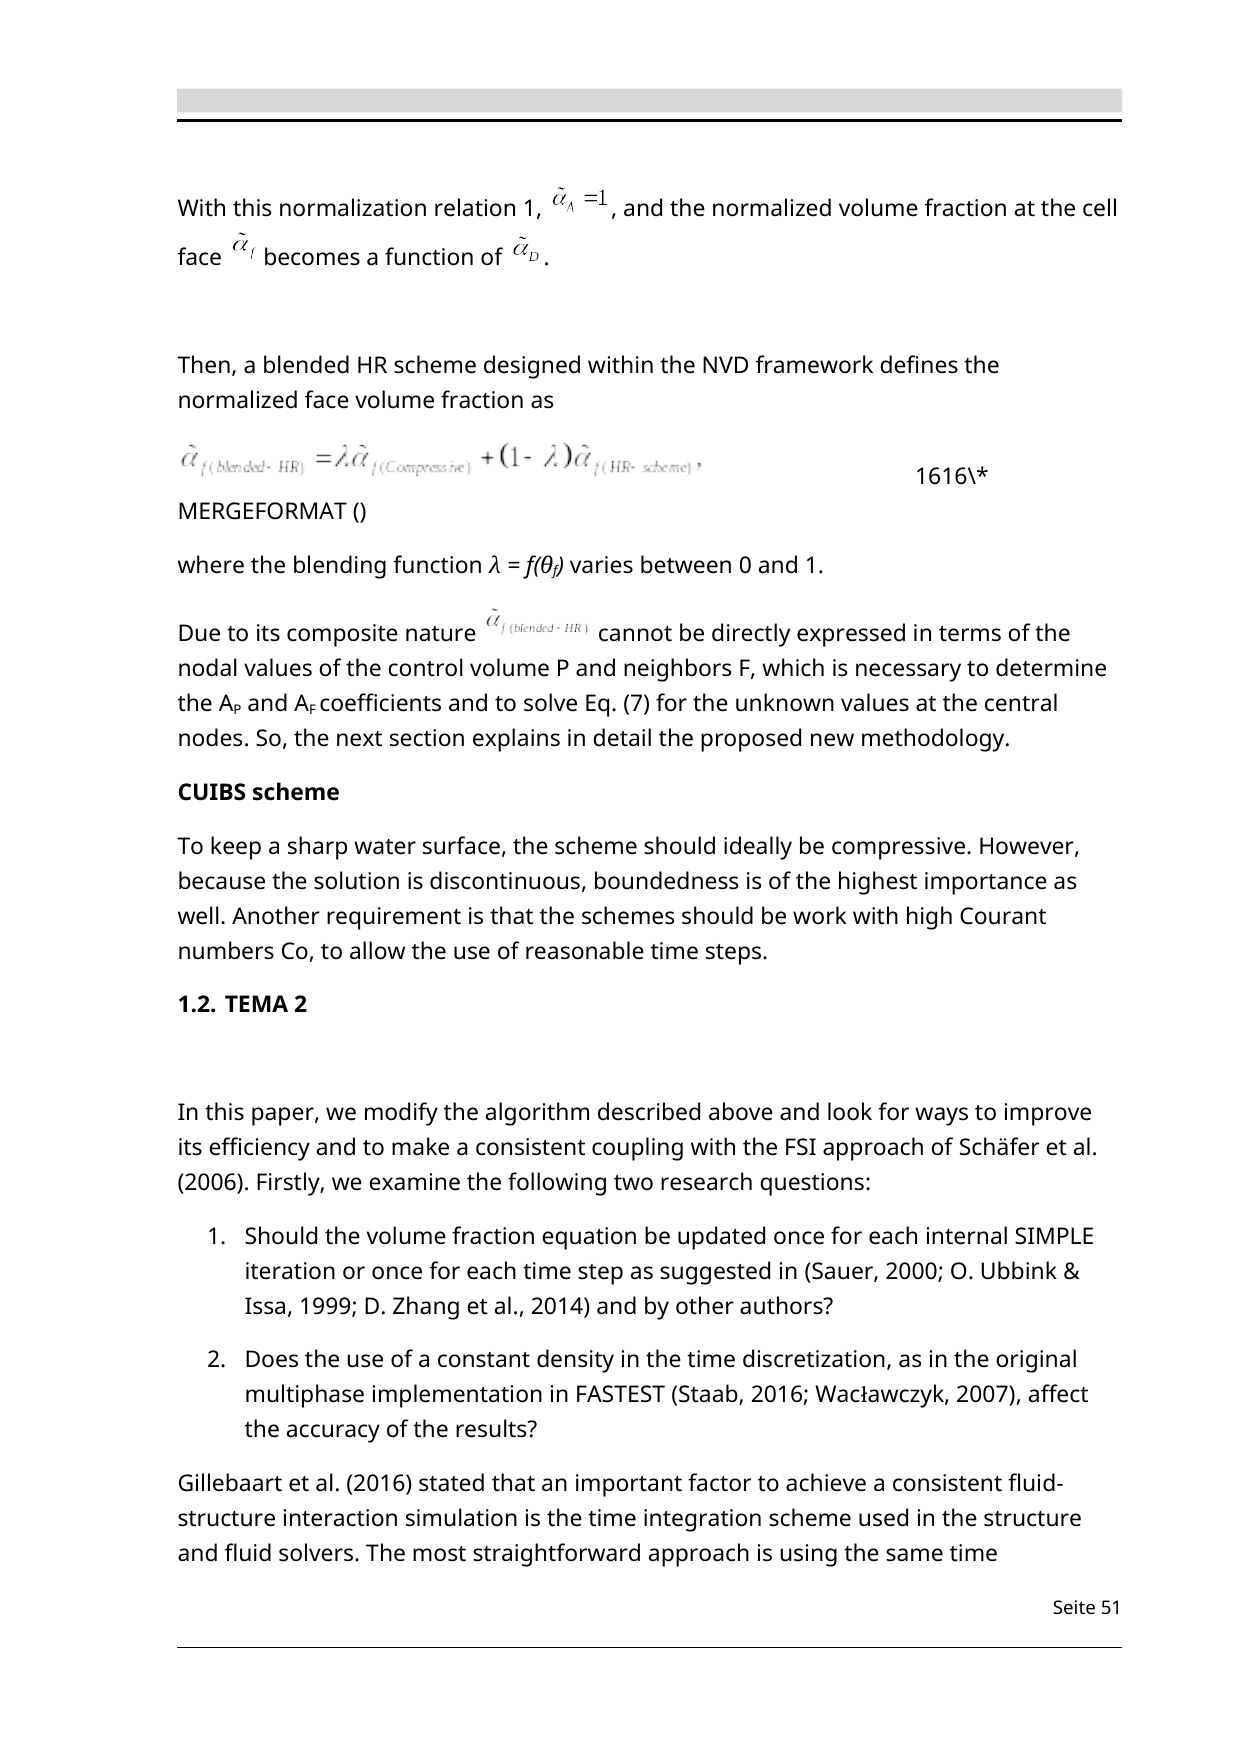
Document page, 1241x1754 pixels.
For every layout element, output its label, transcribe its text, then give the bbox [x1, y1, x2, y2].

text CUIBS scheme [177, 776, 1122, 807]
text Due to its composite nature cannot be directly expressed in terms of the nodal values of the control volume P and neighbors F, which is necessary to determine the AP and AF coefficients and to solve Eq. (7) for the unknown values at the central nodes. So, the next section explains in detail the proposed new methodology. [177, 602, 1122, 753]
text where the blending function λ = f(θf) varies between 0 and 1. [177, 549, 1122, 580]
text Then, a blended HR scheme designed within the NVD framework defines the normalized face volume fraction as [177, 349, 1122, 415]
list Should the volume fraction equation be updated once for each internal SIMPLE iteration or once for each time step as suggested in (Sauer, 2000; O. Ubbink & Issa, 1999; D. Zhang et al., 2014) and by other authors? [207, 1219, 1122, 1321]
list TEMA 2 [177, 988, 1122, 1019]
text In this paper, we modify the algorithm described above and look for ways to improve its efficiency and to make a consistent coupling with the FSI approach of Schäfer et al. (2006). Firstly, we examine the following two research questions: [177, 1096, 1122, 1197]
text With this normalization relation 1, , and the normalized volume fraction at the cell face becomes a function of . [177, 181, 1122, 272]
text To keep a sharp water surface, the scheme should ideally be compressive. However, because the solution is discontinuous, boundedness is of the highest importance as well. Another requirement is that the schemes should be work with high Courant numbers Co, to allow the use of reasonable time steps. [177, 829, 1122, 966]
list Does the use of a constant density in the time discretization, as in the original multiphase implementation in FASTEST (Staab, 2016; Wacławczyk, 2007), affect the accuracy of the results? [207, 1343, 1122, 1444]
